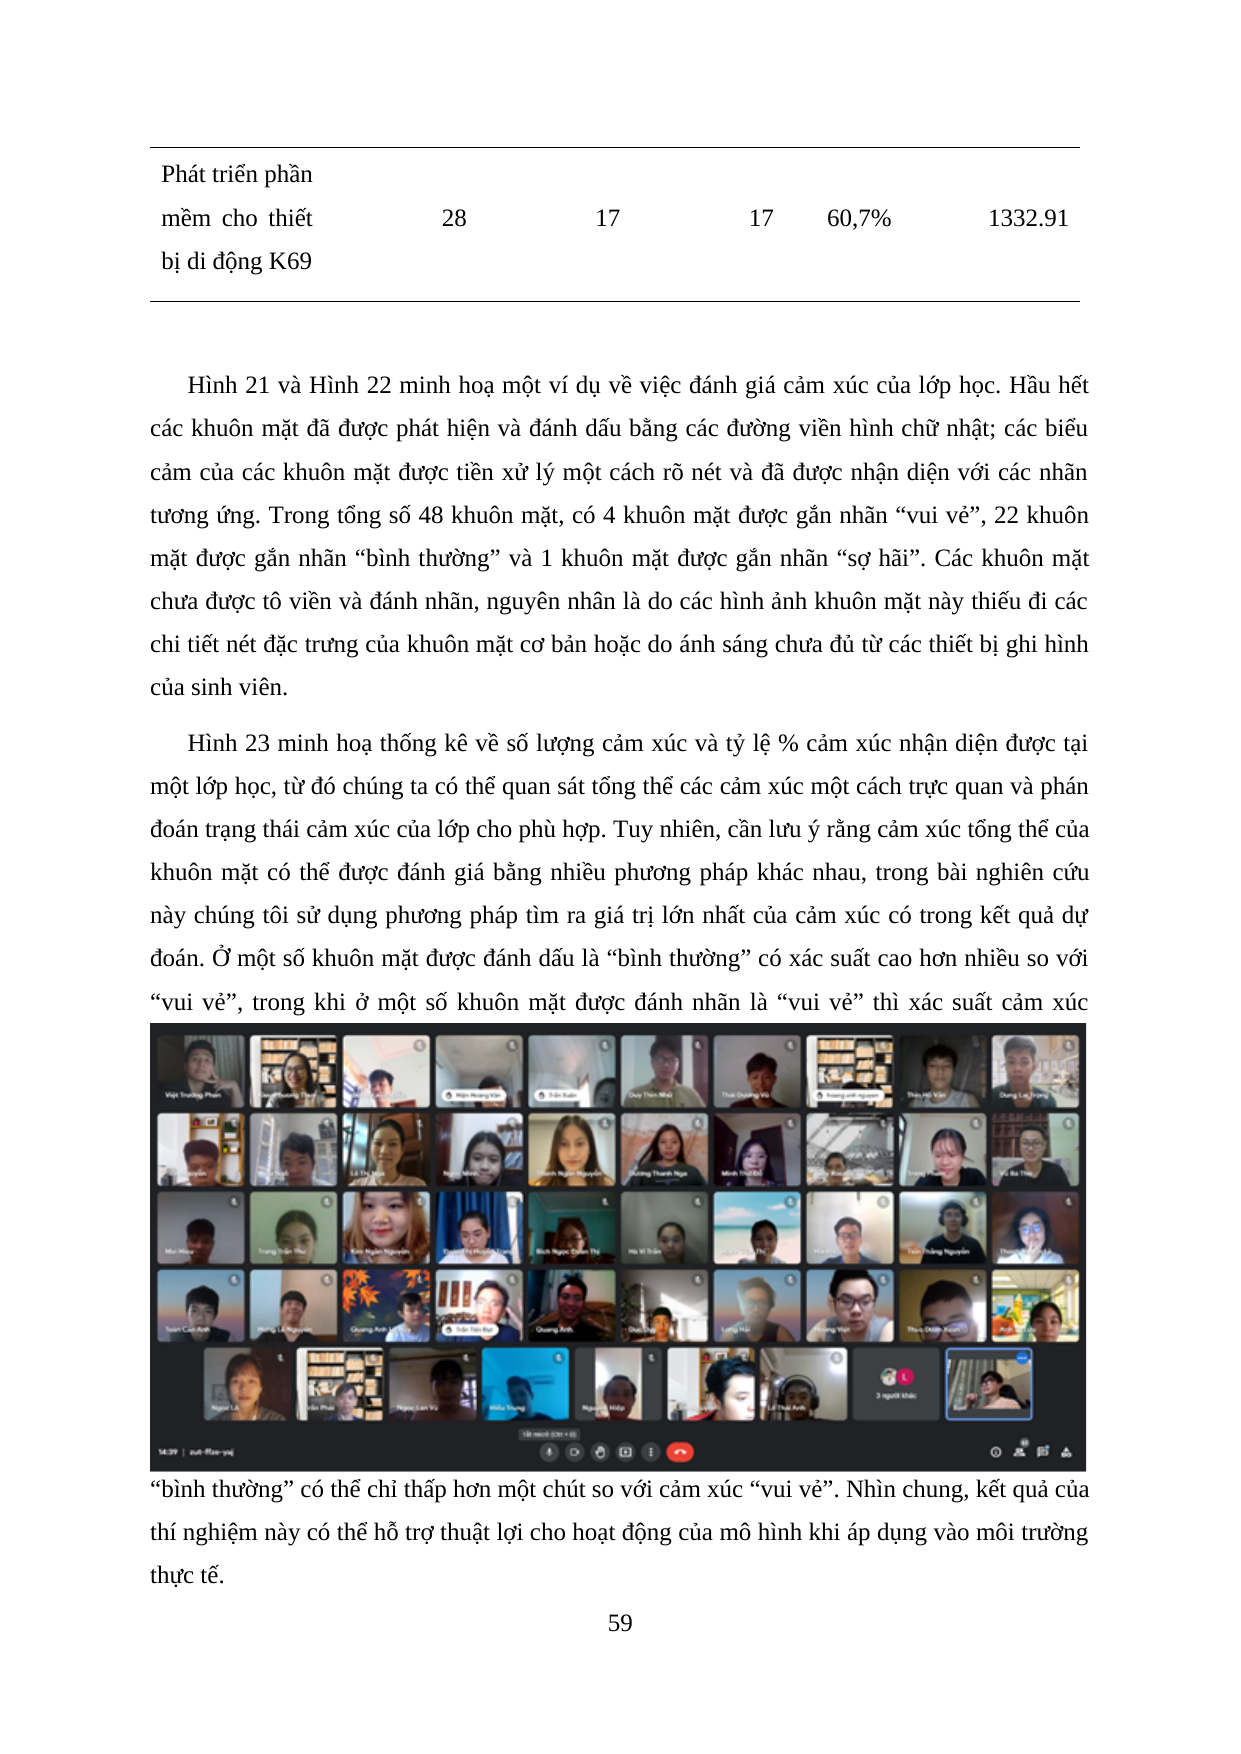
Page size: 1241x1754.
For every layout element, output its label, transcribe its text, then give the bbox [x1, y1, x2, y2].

table_cell 17 [631, 148, 785, 301]
table_cell 28 [324, 148, 478, 301]
picture [150, 1023, 1087, 1475]
text Hình 21 và Hình 22 minh hoạ một ví dụ về việc đánh giá cảm xúc của lớp học. Hầu hết các khuôn mặt đã được phát hiện và đánh dấu bằng các đường viền hình chữ nhật; các biểu cảm của các khuôn mặt được tiền xử lý một cách rõ nét và đã được nhận diện với các nhãn tương ứng. Trong tổng số 48 khuôn mặt, có 4 khuôn mặt được gắn nhãn “vui vẻ”, 22 khuôn mặt được gắn nhãn “bình thường” và 1 khuôn mặt được gắn nhãn “sợ hãi”. Các khuôn mặt chưa được tô viền và đánh nhãn, nguyên nhân là do các hình ảnh khuôn mặt này thiếu đi các chi tiết nét đặc trưng của khuôn mặt cơ bản hoặc do ánh sáng chưa đủ từ các thiết bị ghi hình của sinh viên. [150, 370, 1090, 701]
table_cell 1332.91 [903, 148, 1080, 301]
table_cell 60,7% [785, 148, 903, 301]
table_cell 17 [478, 148, 631, 301]
table_cell Phát triển phần mềm cho thiết bị di động K69 [150, 148, 324, 301]
